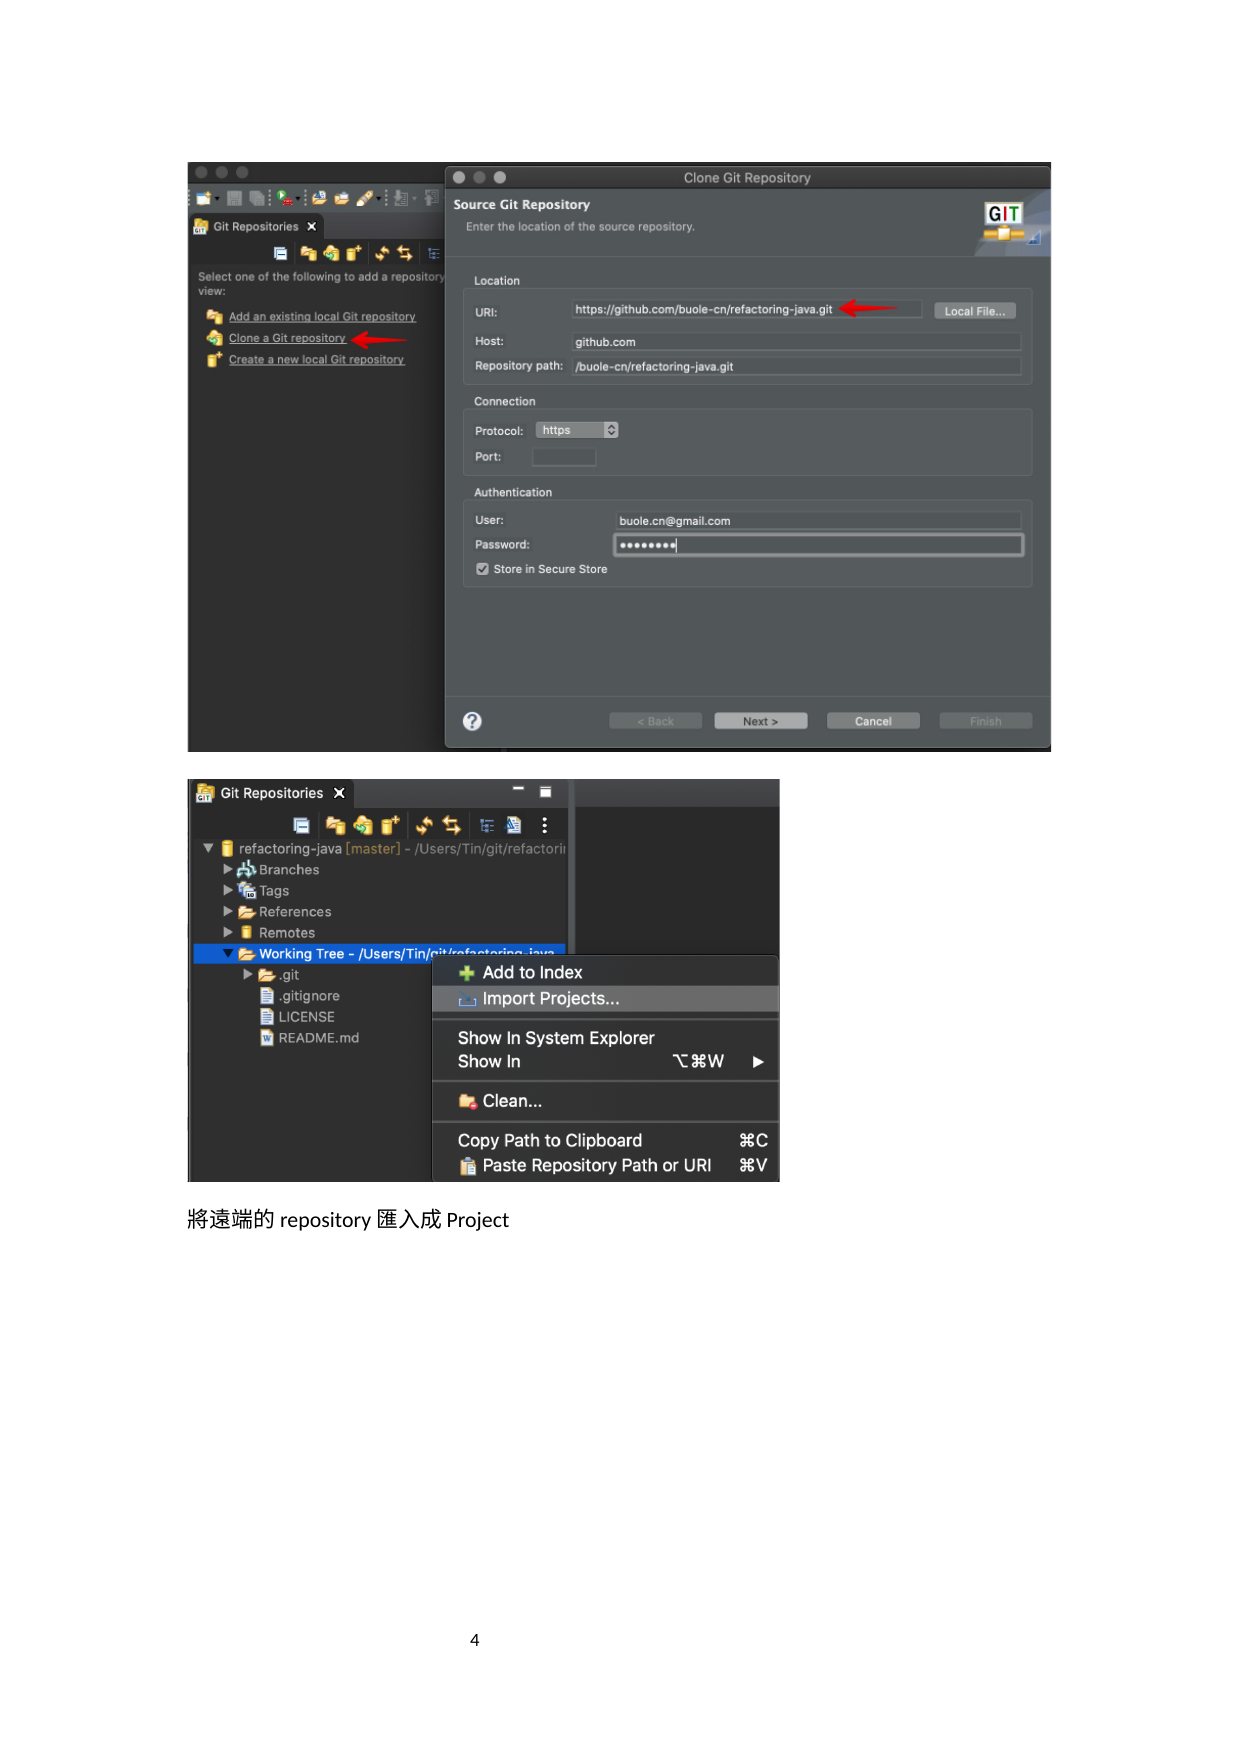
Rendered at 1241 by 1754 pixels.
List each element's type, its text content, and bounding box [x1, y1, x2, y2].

picture [187, 162, 1052, 752]
text 將遠端的 repository 匯入成 Project [187, 1202, 1053, 1234]
picture [187, 779, 780, 1182]
